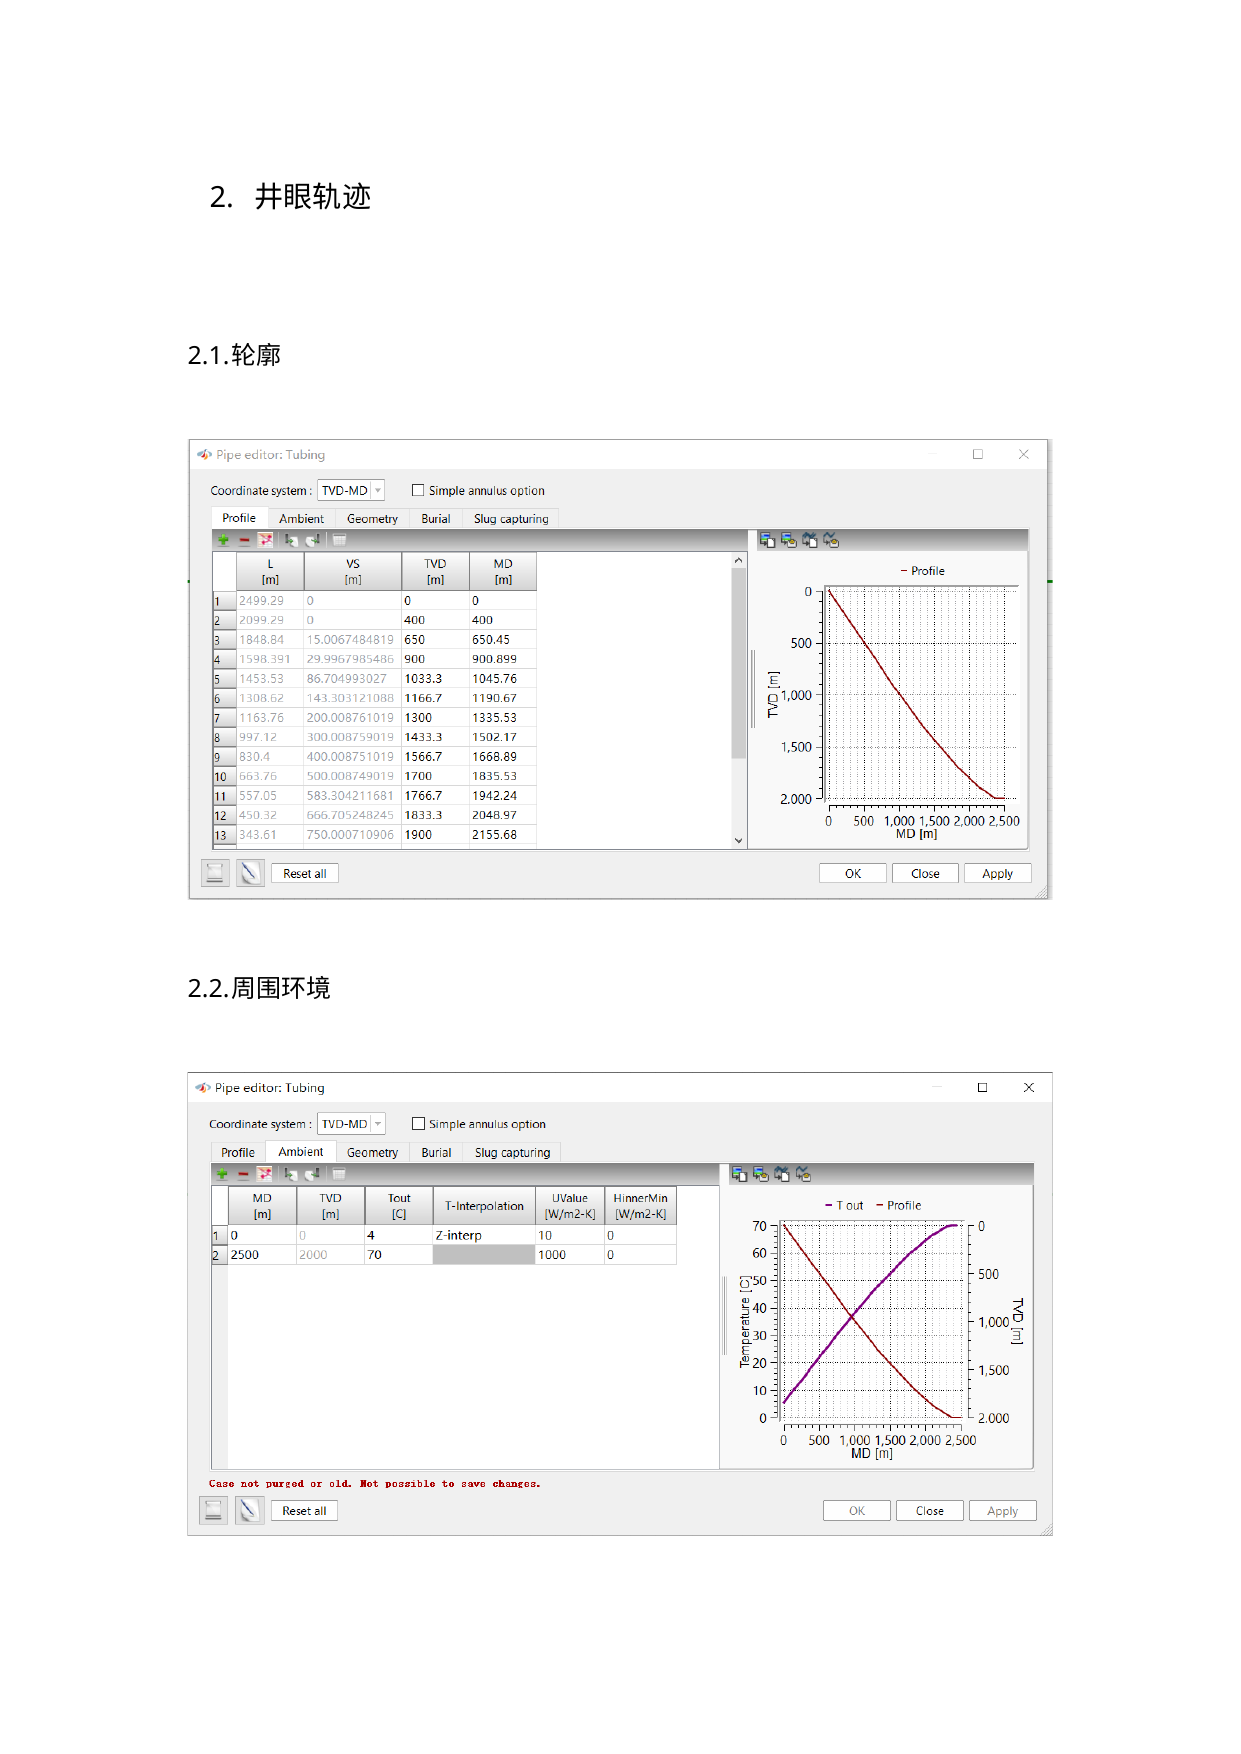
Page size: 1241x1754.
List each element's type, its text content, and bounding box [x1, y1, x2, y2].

picture [187, 439, 1053, 900]
text 井眼轨迹 [209, 162, 1031, 227]
text 轮廓 [187, 321, 1053, 386]
picture [187, 1072, 1053, 1536]
text 周围环境 [187, 954, 1053, 1019]
